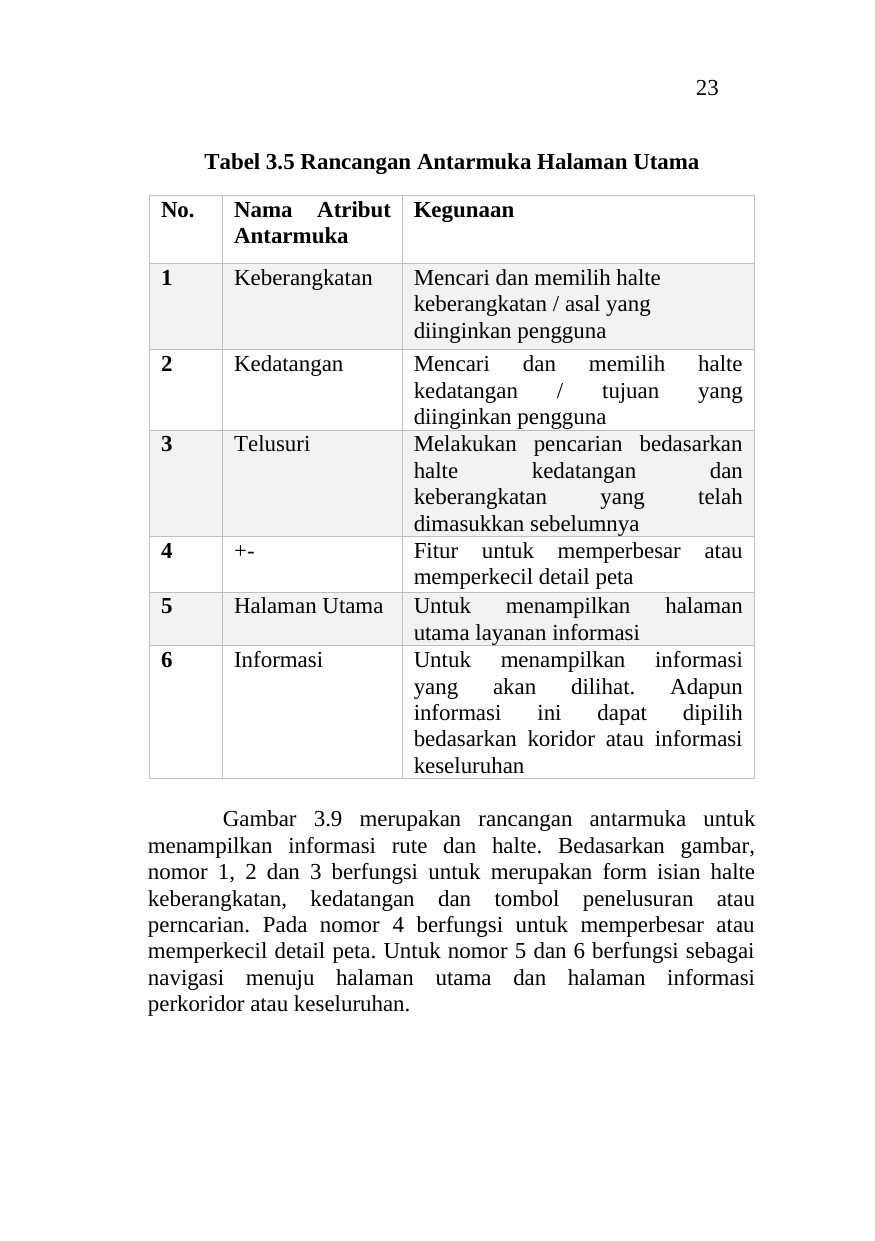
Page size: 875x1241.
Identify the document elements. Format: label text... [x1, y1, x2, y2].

table_cell Untuk menampilkan informasi yang akan dilihat. Adapun informasi ini dapat dipilih bedasarkan koridor atau informasi keseluruhan [403, 646, 754, 778]
table_cell Keberangkatan [223, 264, 402, 349]
table_cell Kedatangan [223, 350, 402, 429]
table_header Nama Atribut Antarmuka [223, 196, 402, 263]
table_cell Mencari dan memilih halte keberangkatan / asal yang diinginkan pengguna [403, 264, 754, 349]
text Tabel 3.5 Rancangan Antarmuka Halaman Utama [148, 148, 756, 174]
table_cell 1 [150, 264, 222, 349]
table_cell Informasi [223, 646, 402, 778]
table_cell Halaman Utama [223, 593, 402, 645]
table_header Kegunaan [403, 196, 754, 263]
table_cell 6 [150, 646, 222, 778]
table_cell Untuk menampilkan halaman utama layanan informasi [403, 593, 754, 645]
table_cell 5 [150, 593, 222, 645]
table_cell Mencari dan memilih halte kedatangan / tujuan yang diinginkan pengguna [403, 350, 754, 429]
table_cell 3 [150, 431, 222, 536]
table_cell 4 [150, 537, 222, 592]
table_cell Telusuri [223, 431, 402, 536]
table_cell Fitur untuk memperbesar atau memperkecil detail peta [403, 537, 754, 592]
table_cell Melakukan pencarian bedasarkan halte kedatangan dan keberangkatan yang telah dimasukkan sebelumnya [403, 431, 754, 536]
table_cell +- [223, 537, 402, 592]
table_header No. [150, 196, 222, 263]
text Gambar 3.9 merupakan rancangan antarmuka untuk menampilkan informasi rute dan halte. Bedasarkan gambar, nomor 1, 2 dan 3 berfungsi untuk merupakan form isian halte keberangkatan, kedatangan dan tombol penelusuran atau perncarian. Pada nomor 4 berfungsi untuk memperbesar atau memperkecil detail peta. Untuk nomor 5 dan 6 berfungsi sebagai navigasi menuju halaman utama dan halaman informasi perkoridor atau keseluruhan. [148, 806, 756, 1016]
table_cell 2 [150, 350, 222, 429]
